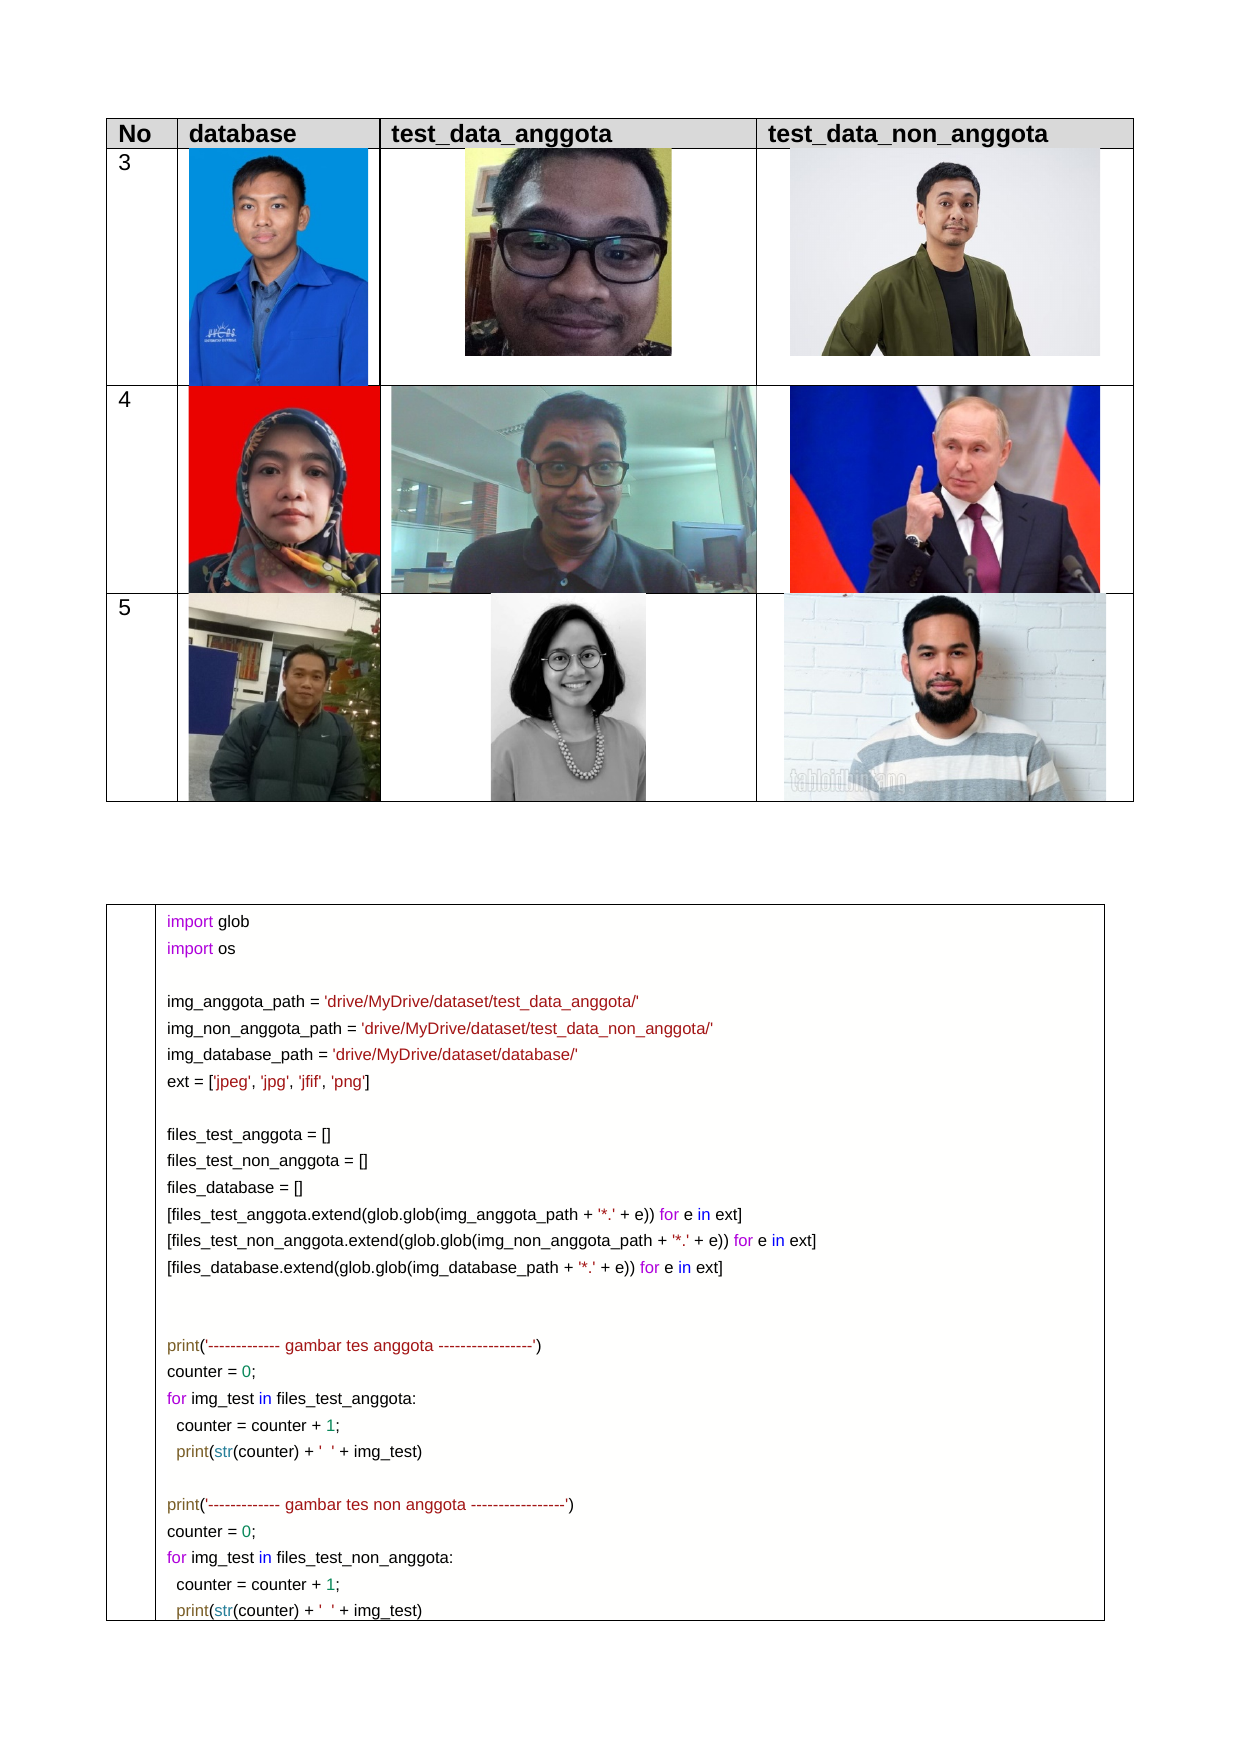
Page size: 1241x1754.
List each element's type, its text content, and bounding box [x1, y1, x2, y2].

table_cell 4 [107, 386, 177, 593]
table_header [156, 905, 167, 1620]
picture [784, 386, 1107, 801]
picture [188, 148, 380, 801]
table_cell [178, 594, 188, 801]
table_cell [381, 594, 490, 801]
table_cell [381, 149, 756, 385]
picture [465, 148, 672, 356]
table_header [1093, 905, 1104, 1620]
table_header test_data_non_anggota [757, 119, 1133, 148]
table_cell 3 [107, 149, 177, 385]
table_cell [1107, 594, 1133, 801]
table_cell [381, 386, 391, 593]
table_cell [369, 149, 379, 385]
table_cell [178, 149, 189, 385]
picture [391, 386, 757, 801]
table_cell [178, 386, 188, 593]
table_cell 5 [107, 594, 177, 801]
table_header No [107, 119, 177, 148]
table_cell [646, 594, 756, 801]
table_header test_data_anggota [381, 119, 756, 148]
table_header database [178, 119, 379, 148]
picture [790, 148, 1100, 356]
table_header [107, 905, 155, 1620]
table_cell [757, 386, 790, 593]
table_cell [1100, 386, 1133, 593]
table_cell [757, 594, 784, 801]
table_cell [757, 149, 1133, 385]
